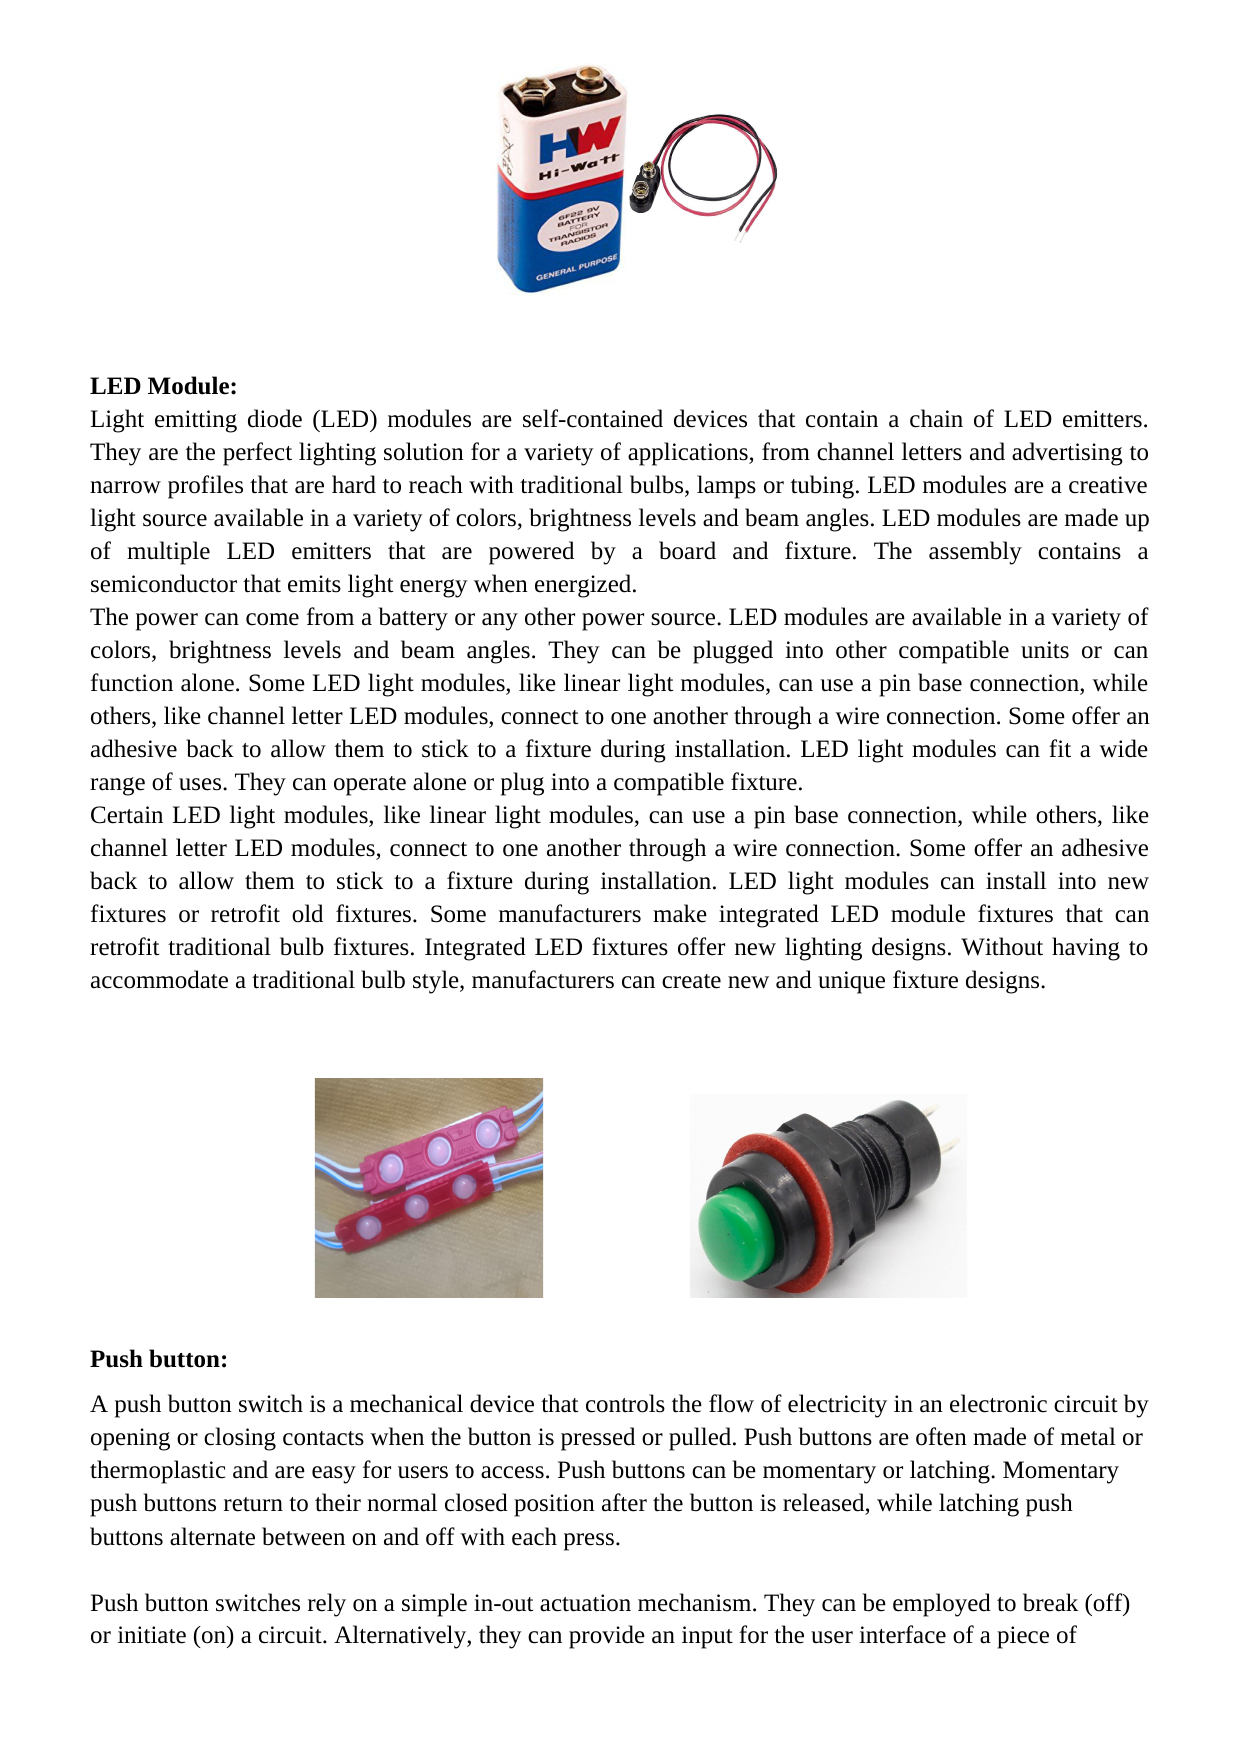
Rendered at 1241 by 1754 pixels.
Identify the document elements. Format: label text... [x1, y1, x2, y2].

picture [314, 1078, 544, 1298]
picture [457, 60, 784, 301]
text LED Module: [90, 371, 1150, 399]
picture [689, 1094, 968, 1298]
text Certain LED light modules, like linear light modules, can use a pin base connection, while others, like channel letter LED modules, connect to one another through a wire connection. Some offer an adhesive back to allow them to stick to a fixture during installation. LED light modules can install into new fixtures or retrofit old fixtures. Some manufacturers make integrated LED module fixtures that can retrofit traditional bulb fixtures. Integrated LED fixtures offer new lighting designs. Without having to accommodate a traditional bulb style, manufacturers can create new and unique fixture designs. [90, 800, 1150, 994]
text Light emitting diode (LED) modules are self-contained devices that contain a chain of LED emitters. They are the perfect lighting solution for a variety of applications, from channel letters and advertising to narrow profiles that are hard to reach with traditional bulbs, lamps or tubing. LED modules are a creative light source available in a variety of colors, brightness levels and beam angles. LED modules are made up of multiple LED emitters that are powered by a board and fixture. The assembly contains a semiconductor that emits light energy when energized. [90, 404, 1150, 598]
text The power can come from a battery or any other power source. LED modules are available in a variety of colors, brightness levels and beam angles. They can be plugged into other compatible units or can function alone. Some LED light modules, like linear light modules, can use a pin base connection, while others, like channel letter LED modules, connect to one another through a wire connection. Some offer an adhesive back to allow them to stick to a fixture during installation. LED light modules can fit a wide range of uses. They can operate alone or plug into a compatible fixture. [90, 602, 1150, 796]
subtitle Push button: [90, 1344, 1150, 1373]
text A push button switch is a mechanical device that controls the flow of electricity in an electronic circuit by opening or closing contacts when the button is pressed or pulled. Push buttons are often made of metal or thermoplastic and are easy for users to access. Push buttons can be momentary or latching. Momentary push buttons return to their normal closed position after the button is released, while latching push buttons alternate between on and off with each press. [90, 1389, 1150, 1550]
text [90, 1588, 1150, 1649]
